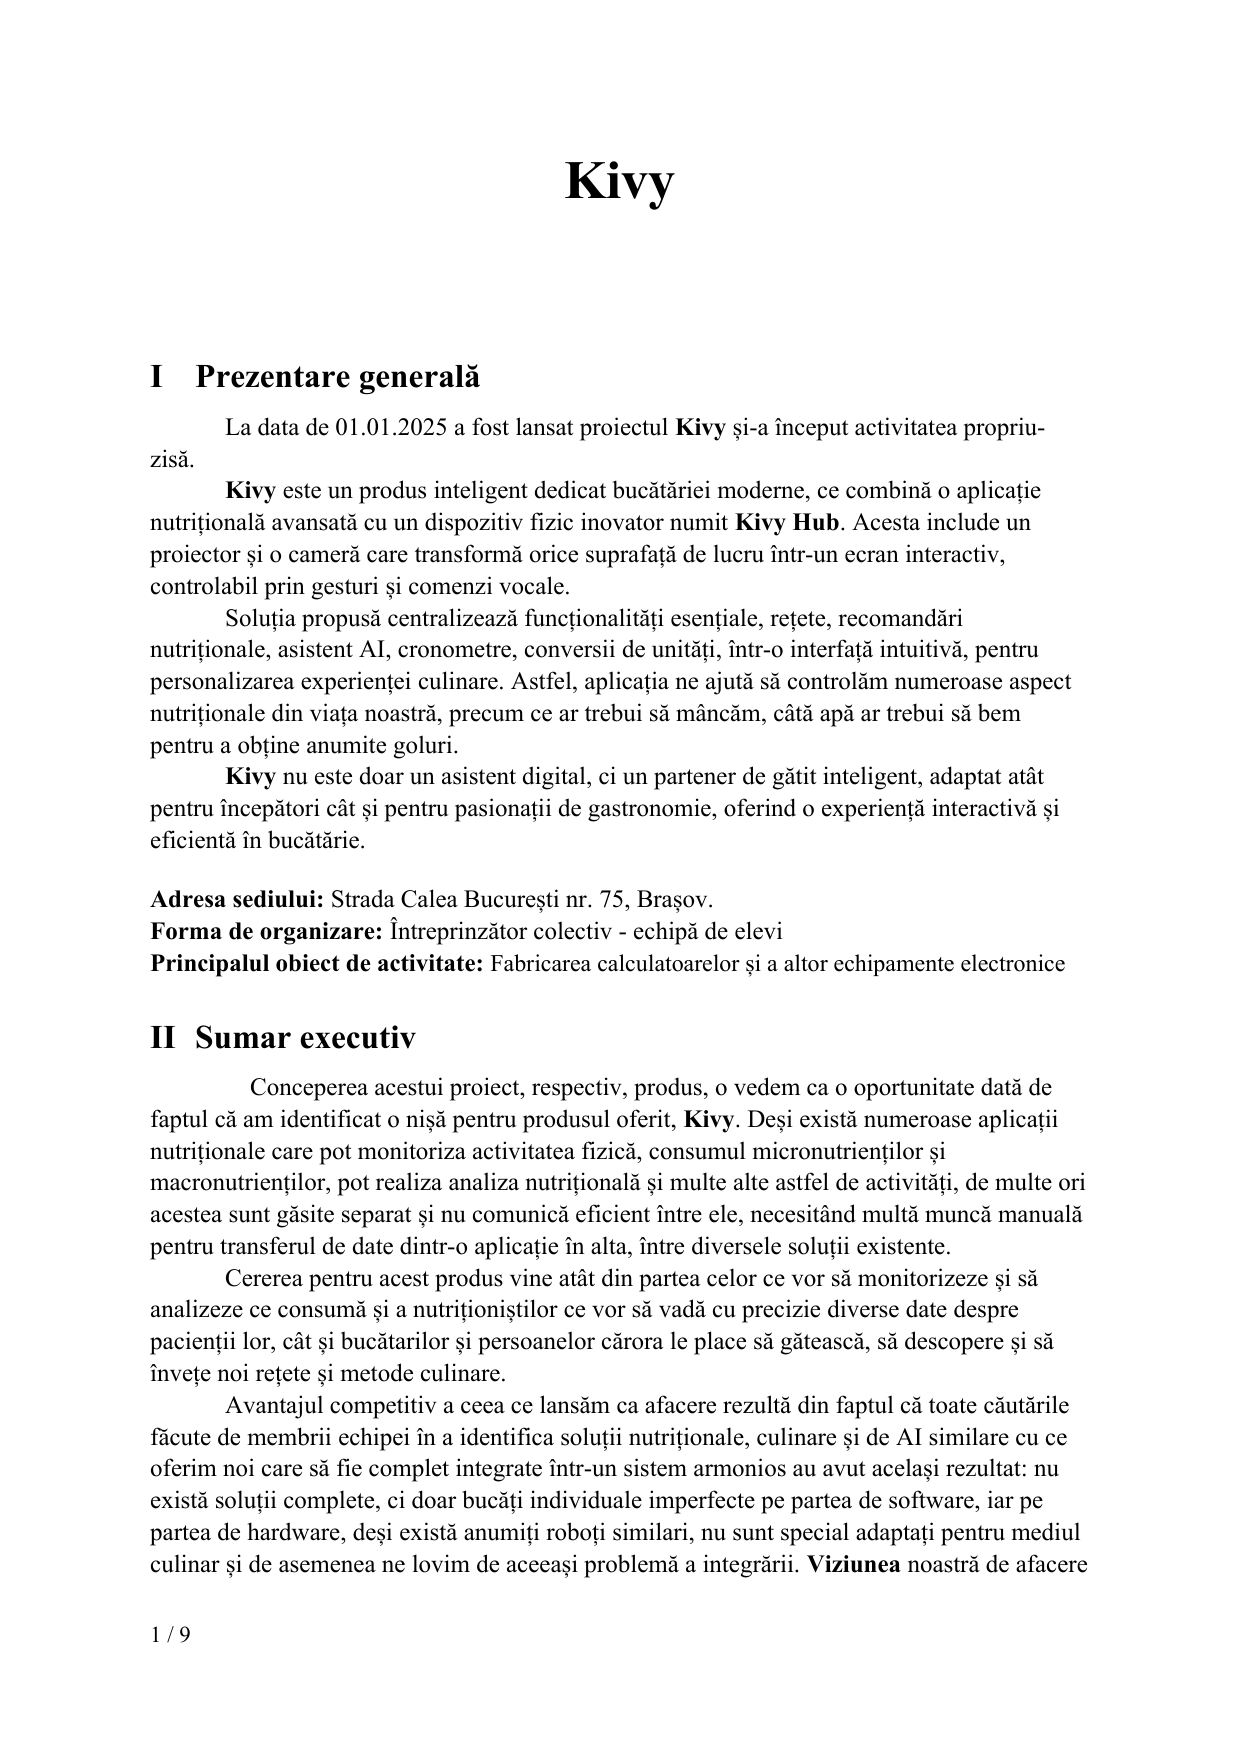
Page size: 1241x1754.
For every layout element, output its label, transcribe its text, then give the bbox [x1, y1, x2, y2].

text Kivy este un produs inteligent dedicat bucătăriei moderne, ce combină o aplicație nutrițională avansată cu un dispozitiv fizic inovator numit Kivy Hub. Acesta include un proiector și o cameră care transformă orice suprafață de lucru într-un ecran interactiv, controlabil prin gesturi și comenzi vocale. [150, 477, 1090, 599]
text Kivy nu este doar un asistent digital, ci un partener de gătit inteligent, adaptat atât pentru începători cât și pentru pasionații de gastronomie, oferind o experiență interactivă și eficientă în bucătărie. [150, 762, 1090, 854]
text Cererea pentru acest produs vine atât din partea celor ce vor să monitorizeze și să analizeze ce consumă și a nutriționiștilor ce vor să vadă cu precizie diverse date despre pacienții lor, cât și bucătarilor și persoanelor cărora le place să gătească, să descopere și să învețe noi rețete și metode culinare. [150, 1264, 1090, 1387]
text Principalul obiect de activitate: Fabricarea calculatoarelor și a altor echipamente electronice [150, 949, 1090, 977]
text Adresa sediului: Strada Calea București nr. 75, Brașov. [150, 886, 1090, 913]
text La data de 01.01.2025 a fost lansat proiectul Kivy și-a început activitatea propriu-zisă. [150, 413, 1090, 472]
subtitle Prezentare generală [150, 358, 1090, 395]
text Soluția propusă centralizează funcționalități esențiale, rețete, recomandări nutriționale, asistent AI, cronometre, conversii de unități, într-o interfață intuitivă, pentru personalizarea experienței culinare. Astfel, aplicația ne ajută să controlăm numeroase aspect nutriționale din viața noastră, precum ce ar trebui să mâncăm, câtă apă ar trebui să bem pentru a obține anumite goluri. [150, 604, 1090, 758]
title Kivy [150, 150, 1090, 210]
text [150, 1391, 1090, 1577]
subtitle Sumar executiv [150, 1018, 1090, 1055]
text Conceperea acestui proiect, respectiv, produs, o vedem ca o oportunitate dată de faptul că am identificat o nișă pentru produsul oferit, Kivy. Deși există numeroase aplicații nutriționale care pot monitoriza activitatea fizică, consumul micronutrienților și macronutrienților, pot realiza analiza nutrițională și multe alte astfel de activități, de multe ori acestea sunt găsite separat și nu comunică eficient între ele, necesitând multă muncă manuală pentru transferul de date dintr-o aplicație în alta, între diversele soluții existente. [150, 1073, 1090, 1260]
text Forma de organizare: Întreprinzător colectiv - echipă de elevi [150, 917, 1090, 945]
